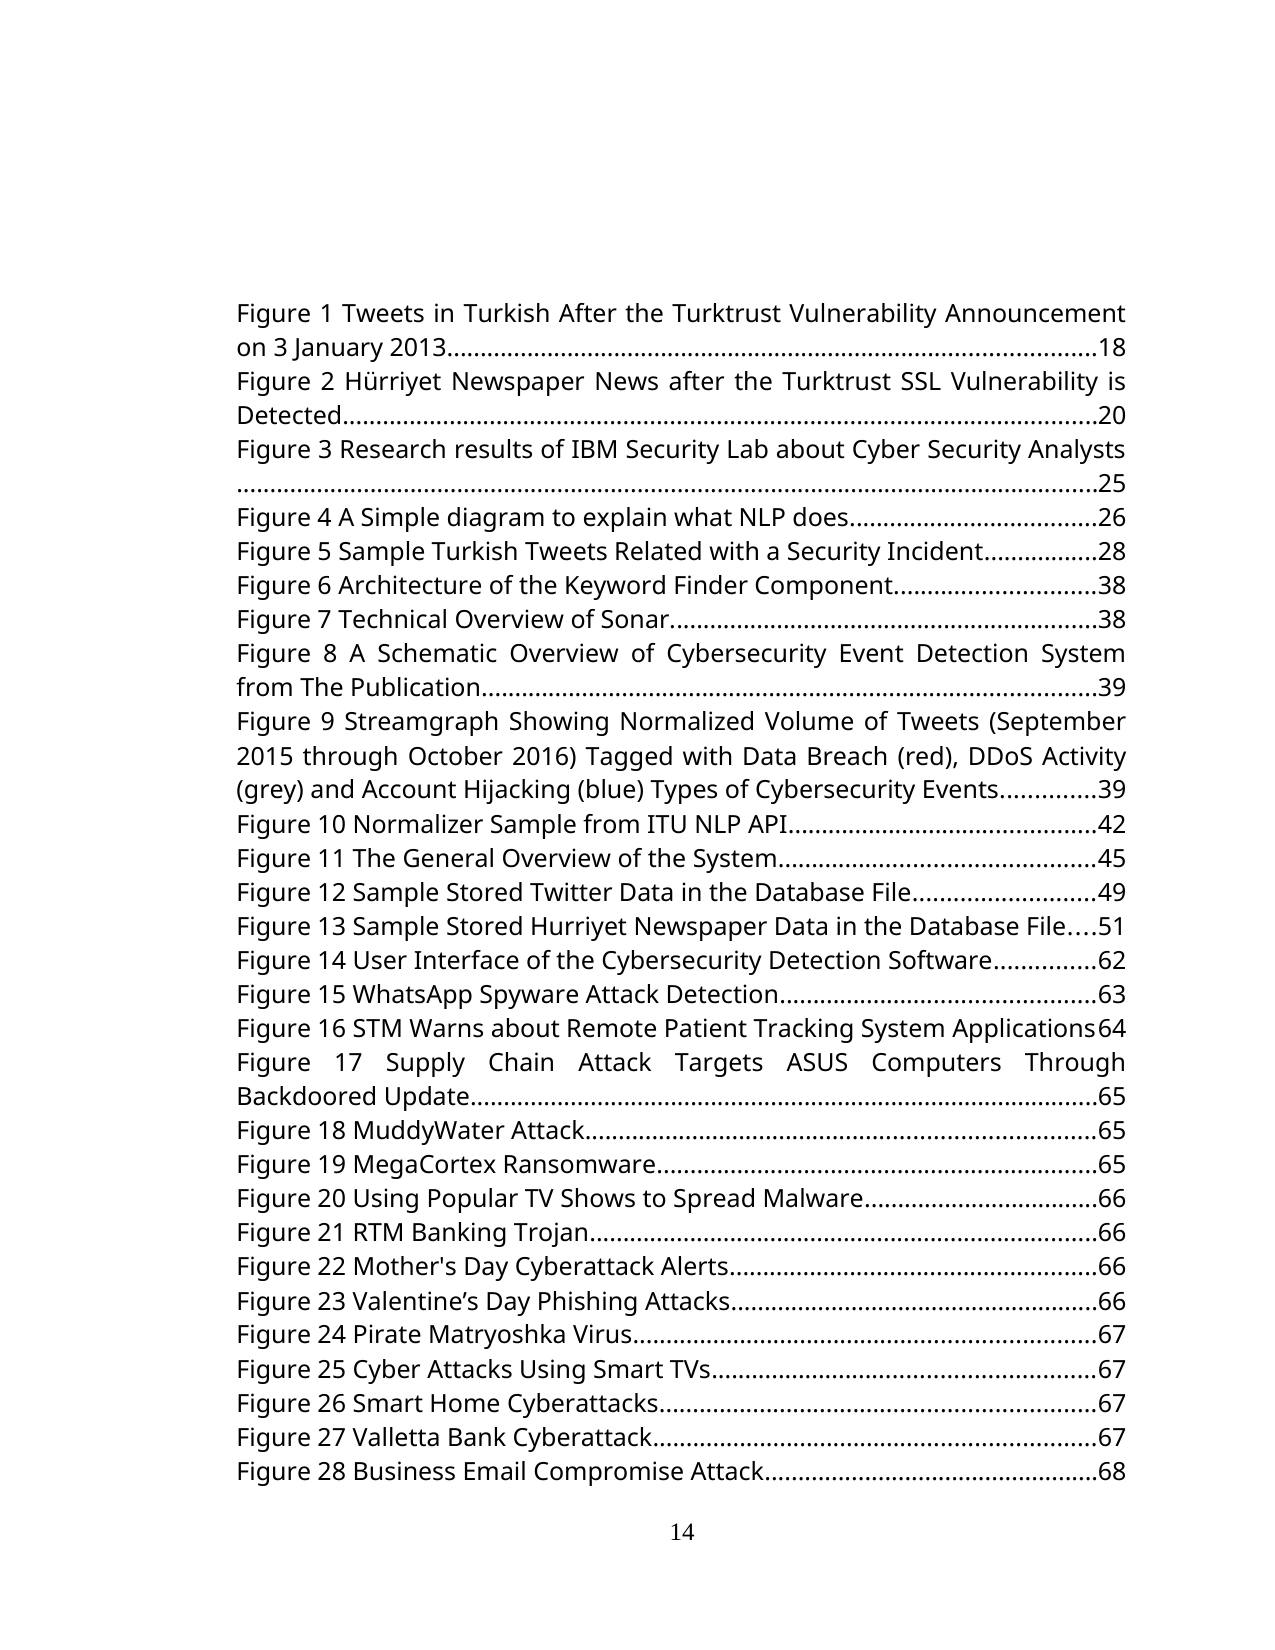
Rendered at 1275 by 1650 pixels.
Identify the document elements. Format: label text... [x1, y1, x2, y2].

text Figure 24 Pirate Matryoshka Virus 67 [236, 1317, 1127, 1351]
text Figure 6 Architecture of the Keyword Finder Component. 38 [236, 568, 1127, 602]
text Figure 26 Smart Home Cyberattacks 67 [236, 1385, 1127, 1419]
text Figure 12 Sample Stored Twitter Data in the Database File 49 [236, 874, 1127, 908]
text Figure 9 Streamgraph Showing Normalized Volume of Tweets (September 2015 through October 2016) Tagged with Data Breach (red), DDoS Activity (grey) and Account Hijacking (blue) Types of Cybersecurity Events. 39 [236, 704, 1127, 806]
text Figure 23 Valentine’s Day Phishing Attacks 66 [236, 1283, 1127, 1317]
text Figure 13 Sample Stored Hurriyet Newspaper Data in the Database File 51 [236, 908, 1127, 942]
text Figure 5 Sample Turkish Tweets Related with a Security Incident 28 [236, 534, 1127, 568]
text Figure 15 WhatsApp Spyware Attack Detection 63 [236, 977, 1127, 1011]
text Figure 8 A Schematic Overview of Cybersecurity Event Detection System from The Publication. 39 [236, 636, 1127, 704]
text Figure 19 MegaCortex Ransomware 65 [236, 1147, 1127, 1181]
text Figure 1 Tweets in Turkish After the Turktrust Vulnerability Announcement on 3 January 2013 18 [236, 295, 1127, 363]
text Figure 18 MuddyWater Attack 65 [236, 1113, 1127, 1147]
text Figure 21 RTM Banking Trojan 66 [236, 1215, 1127, 1249]
text Figure 10 Normalizer Sample from ITU NLP API 42 [236, 806, 1127, 840]
text Figure 25 Cyber Attacks Using Smart TVs 67 [236, 1351, 1127, 1385]
text Figure 3 Research results of IBM Security Lab about Cyber Security Analysts 25 [236, 432, 1127, 500]
text Figure 14 User Interface of the Cybersecurity Detection Software 62 [236, 942, 1127, 977]
text Figure 11 The General Overview of the System 45 [236, 840, 1127, 874]
text Figure 4 A Simple diagram to explain what NLP does. 26 [236, 500, 1127, 534]
text Figure 20 Using Popular TV Shows to Spread Malware 66 [236, 1181, 1127, 1215]
text Figure 22 Mother's Day Cyberattack Alerts 66 [236, 1249, 1127, 1283]
text Figure 17 Supply Chain Attack Targets ASUS Computers Through Backdoored Update 65 [236, 1045, 1127, 1113]
text Figure 2 Hürriyet Newspaper News after the Turktrust SSL Vulnerability is Detected 20 [236, 363, 1127, 432]
text Figure 7 Technical Overview of Sonar. 38 [236, 602, 1127, 636]
text Figure 16 STM Warns about Remote Patient Tracking System Applications 64 [236, 1011, 1127, 1045]
text Figure 28 Business Email Compromise Attack 68 [236, 1453, 1127, 1487]
text Figure 27 Valletta Bank Cyberattack 67 [236, 1419, 1127, 1453]
